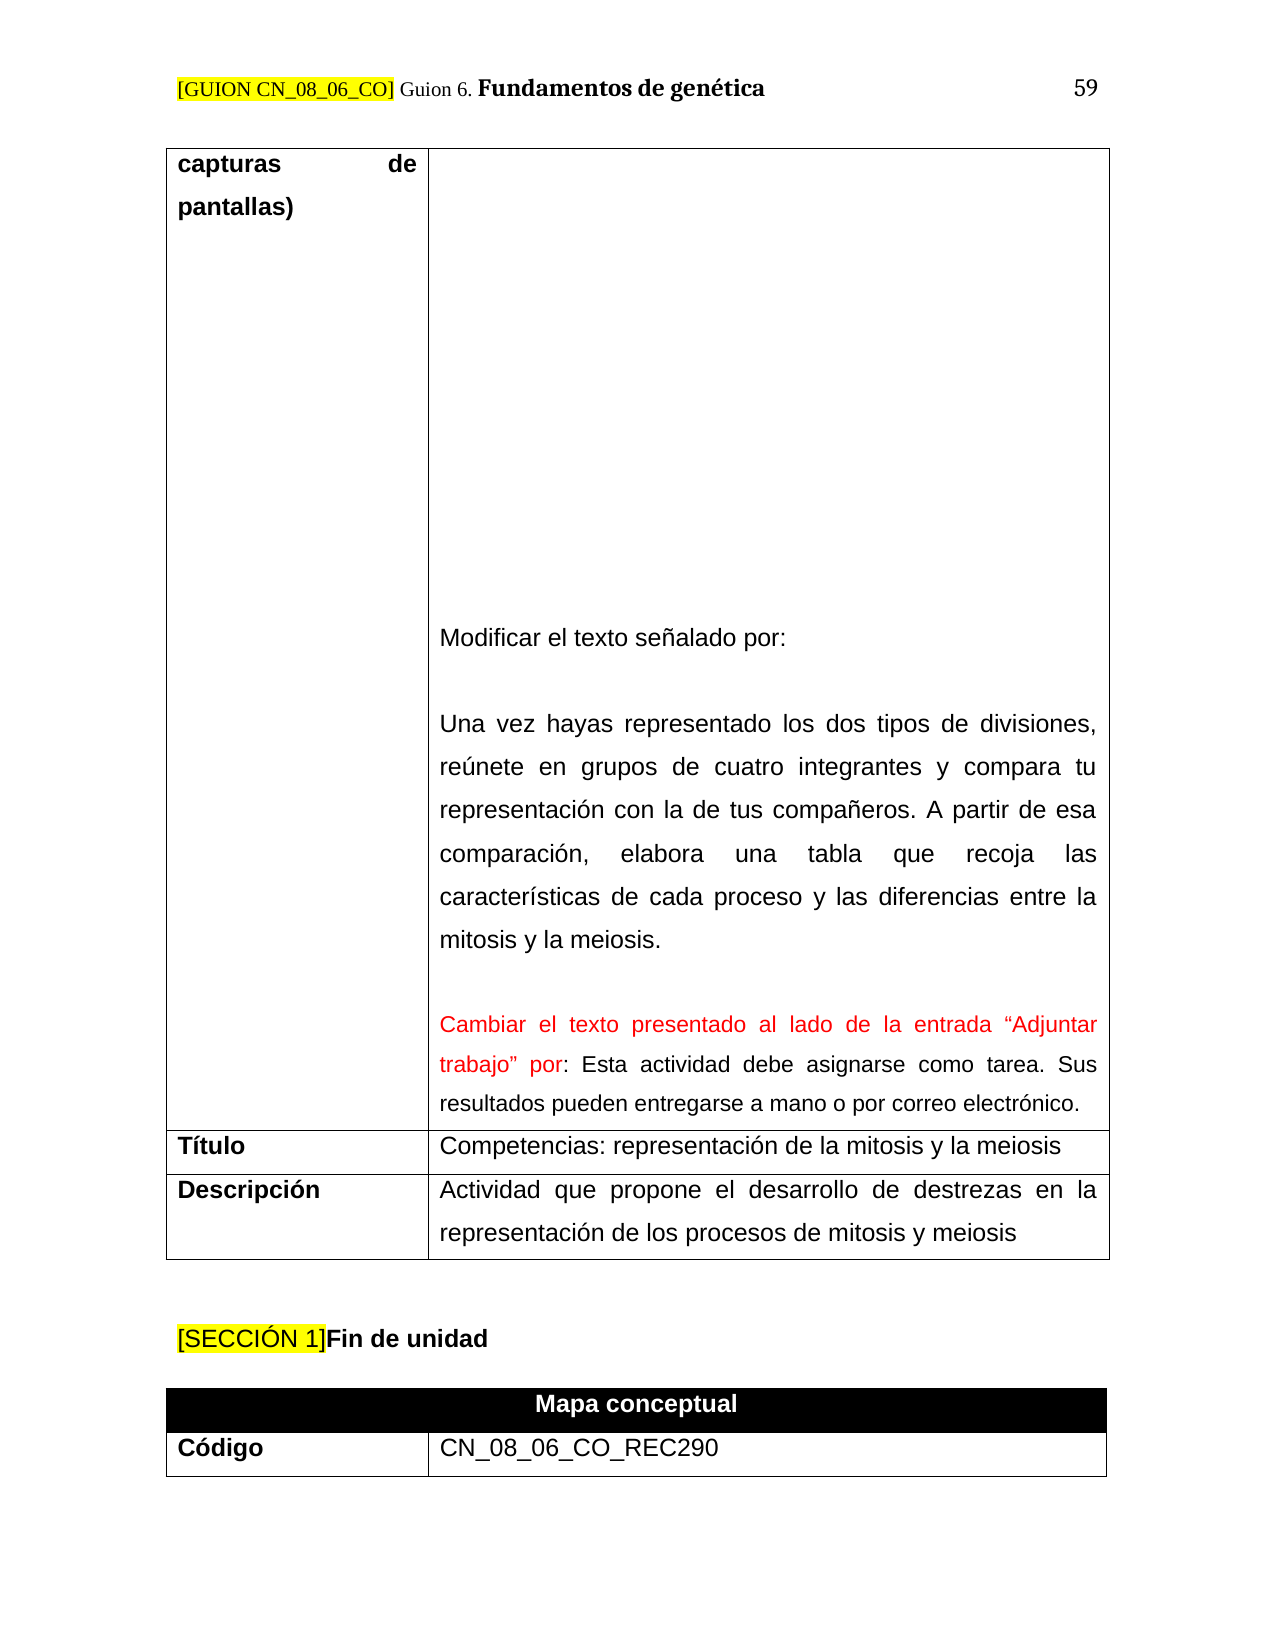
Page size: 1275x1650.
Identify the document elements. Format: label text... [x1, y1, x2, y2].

table_cell Actividad que propone el desarrollo de destrezas en la representación de los procesos de mitosis y meiosis [429, 1175, 1109, 1259]
table_cell Código [167, 1433, 428, 1476]
text [SECCIÓN 1]Fin de unidad [326, 1324, 1098, 1353]
table_cell Competencias: representación de la mitosis y la meiosis [429, 1131, 1109, 1174]
table_cell Descripción [167, 1175, 428, 1259]
table_cell CN_08_06_CO_REC290 [429, 1433, 1106, 1476]
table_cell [429, 149, 1109, 1129]
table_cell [167, 149, 428, 1129]
table_cell Título [167, 1131, 428, 1174]
table_header Mapa conceptual [167, 1389, 1106, 1432]
